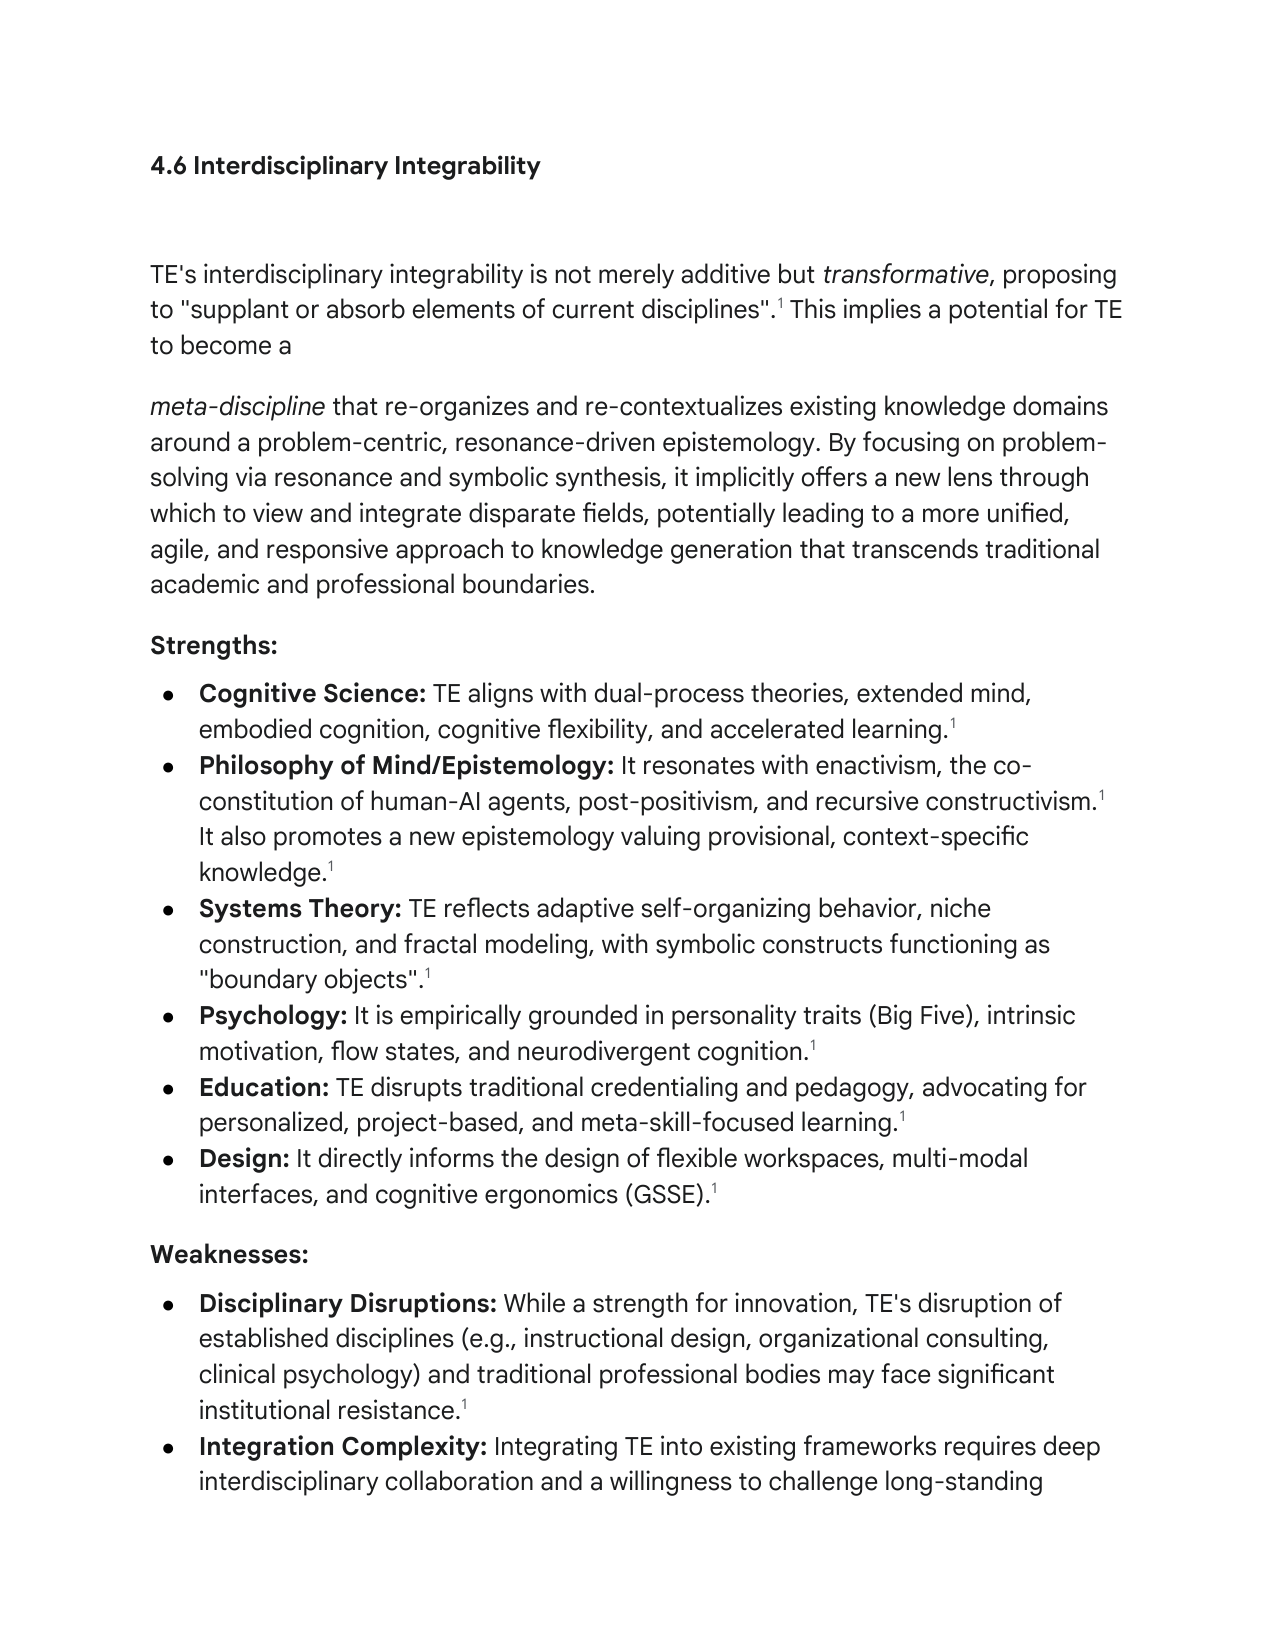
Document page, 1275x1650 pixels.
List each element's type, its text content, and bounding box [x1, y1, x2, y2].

list Education: TE disrupts traditional credentialing and pedagogy, advocating for personalized, project-based, and meta-skill-focused learning.1 [161, 1072, 1125, 1139]
subtitle 4.6 Interdisciplinary Integrability [150, 150, 1125, 181]
text TE's interdisciplinary integrability is not merely additive but transformative, proposing to "supplant or absorb elements of current disciplines".1 This implies a potential for TE to become a [150, 259, 1125, 362]
list Disciplinary Disruptions: While a strength for innovation, TE's disruption of established disciplines (e.g., instructional design, organizational consulting, clinical psychology) and traditional professional bodies may face significant institutional resistance.1 [161, 1288, 1125, 1426]
text meta-discipline that re-organizes and re-contextualizes existing knowledge domains around a problem-centric, resonance-driven epistemology. By focusing on problem-solving via resonance and symbolic synthesis, it implicitly offers a new lens through which to view and integrate disparate fields, potentially leading to a more unified, agile, and responsive approach to knowledge generation that transcends traditional academic and professional boundaries. [150, 391, 1125, 601]
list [161, 1431, 1125, 1498]
text Strengths: [150, 631, 1125, 662]
list Philosophy of Mind/Epistemology: It resonates with enactivism, the co-constitution of human-AI agents, post-positivism, and recursive constructivism.1 It also promotes a new epistemology valuing provisional, context-specific knowledge.1 [161, 750, 1125, 889]
list Systems Theory: TE reflects adaptive self-organizing behavior, niche construction, and fractal modeling, with symbolic constructs functioning as "boundary objects".1 [161, 893, 1125, 996]
list Psychology: It is empirically grounded in personality traits (Big Five), intrinsic motivation, flow states, and neurodivergent cognition.1 [161, 1000, 1125, 1067]
text Weaknesses: [150, 1240, 1125, 1271]
list Design: It directly informs the design of flexible workspaces, multi-modal interfaces, and cognitive ergonomics (GSSE).1 [161, 1143, 1125, 1210]
list Cognitive Science: TE aligns with dual-process theories, extended mind, embodied cognition, cognitive flexibility, and accelerated learning.1 [161, 679, 1125, 746]
